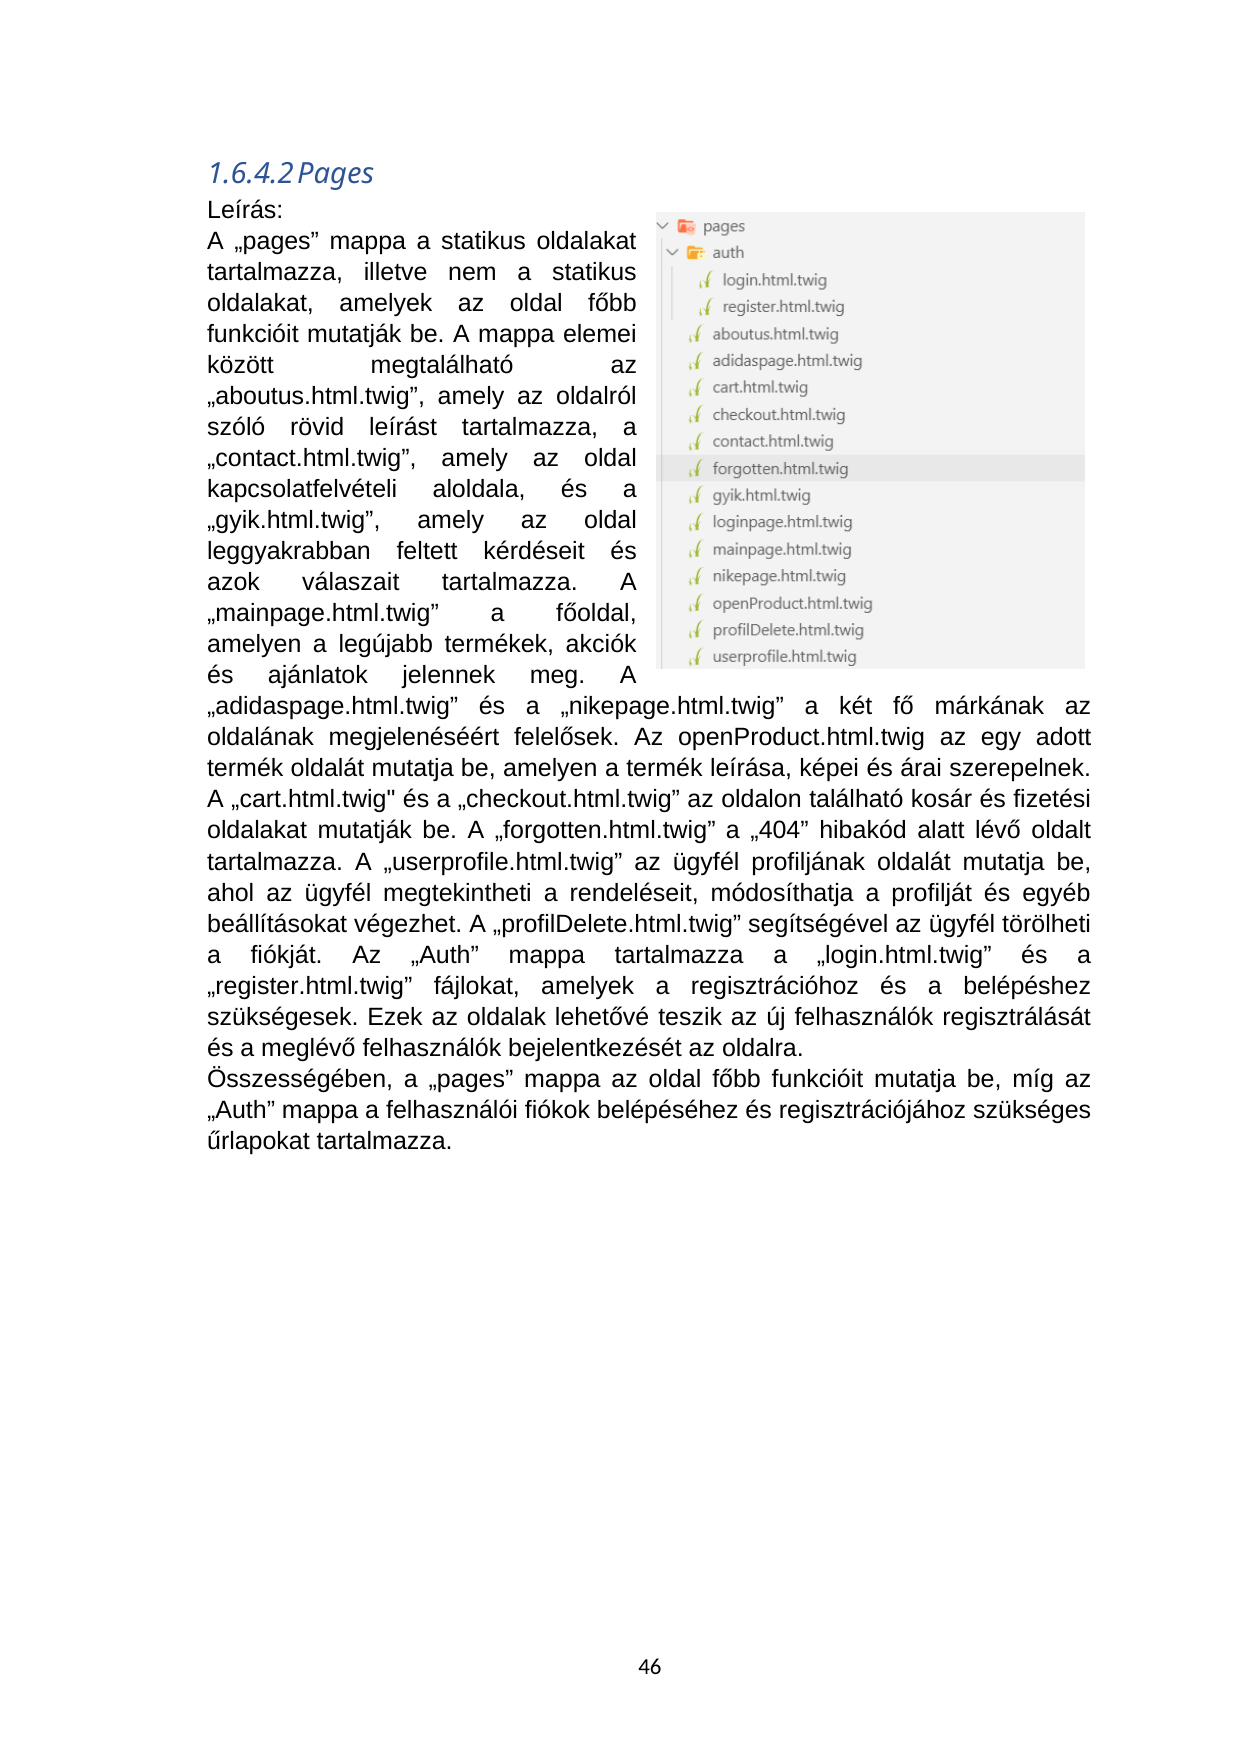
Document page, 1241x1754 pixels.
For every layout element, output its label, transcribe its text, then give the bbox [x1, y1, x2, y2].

picture [656, 212, 1085, 669]
text Leírás: [207, 195, 1092, 223]
subtitle Pages [207, 152, 1092, 192]
text Összességében, a „pages” mappa az oldal főbb funkcióit mutatja be, míg az „Auth” mappa a felhasználói fiókok belépéséhez és regisztrációjához szükséges űrlapokat tartalmazza. [207, 1064, 1092, 1155]
